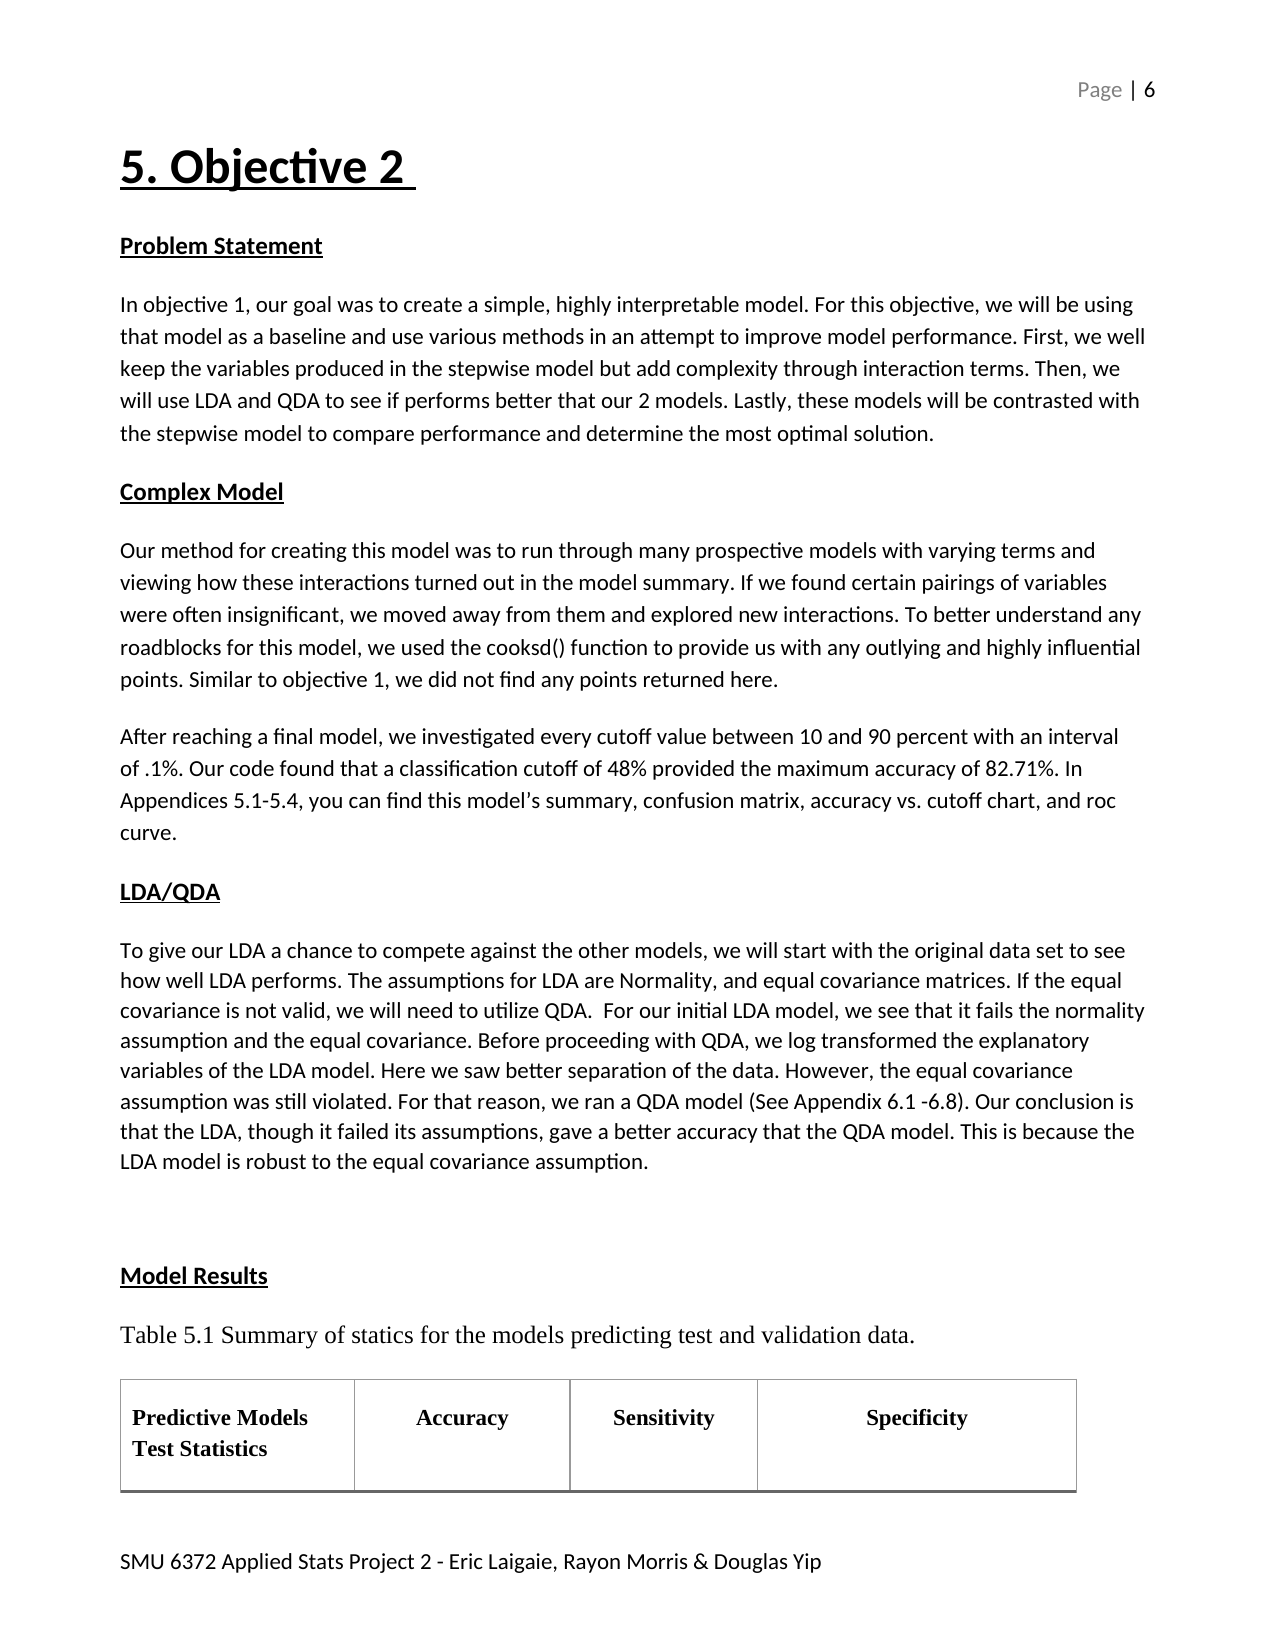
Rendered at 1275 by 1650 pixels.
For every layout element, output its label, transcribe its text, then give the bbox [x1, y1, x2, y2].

table_header Specificity [758, 1380, 1076, 1490]
table_header Accuracy [355, 1380, 569, 1490]
table_header Sensitivity [571, 1380, 757, 1490]
text 5. Objective 2 [120, 135, 1155, 196]
text To give our LDA a chance to compete against the other models, we will start with the original data set to see how well LDA performs. The assumptions for LDA are Normality, and equal covariance matrices. If the equal covariance is not valid, we will need to utilize QDA. For our initial LDA model, we see that it fails the normality assumption and the equal covariance. Before proceeding with QDA, we log transformed the explanatory variables of the LDA model. Here we saw better separation of the data. However, the equal covariance assumption was still violated. For that reason, we ran a QDA model (See Appendix 6.1 -6.8). Our conclusion is that the LDA, though it failed its assumptions, gave a better accuracy that the QDA model. This is because the LDA model is robust to the equal covariance assumption. [120, 936, 1155, 1175]
text Table 5.1 Summary of statics for the models predicting test and validation data. [120, 1320, 1155, 1349]
text Problem Statement [120, 230, 1155, 261]
text After reaching a final model, we investigated every cutoff value between 10 and 90 percent with an interval of .1%. Our code found that a classification cutoff of 48% provided the maximum accuracy of 82.71%. In Appendices 5.1-5.4, you can find this model’s summary, confusion matrix, accuracy vs. cutoff chart, and roc curve. [120, 722, 1155, 847]
text Model Results [120, 1260, 1155, 1291]
text In objective 1, our goal was to create a simple, highly interpretable model. For this objective, we will be using that model as a baseline and use various methods in an attempt to improve model performance. First, we well keep the variables produced in the stepwise model but add complexity through interaction terms. Then, we will use LDA and QDA to see if performs better that our 2 models. Lastly, these models will be contrasted with the stepwise model to compare performance and determine the most optimal solution. [120, 290, 1155, 447]
table_header Predictive Models Test Statistics [121, 1380, 354, 1490]
text Our method for creating this model was to run through many prospective models with varying terms and viewing how these interactions turned out in the model summary. If we found certain pairings of variables were often insignificant, we moved away from them and explored new interactions. To better understand any roadblocks for this model, we used the cooksd() function to provide us with any outlying and highly influential points. Similar to objective 1, we did not find any points returned here. [120, 536, 1155, 693]
